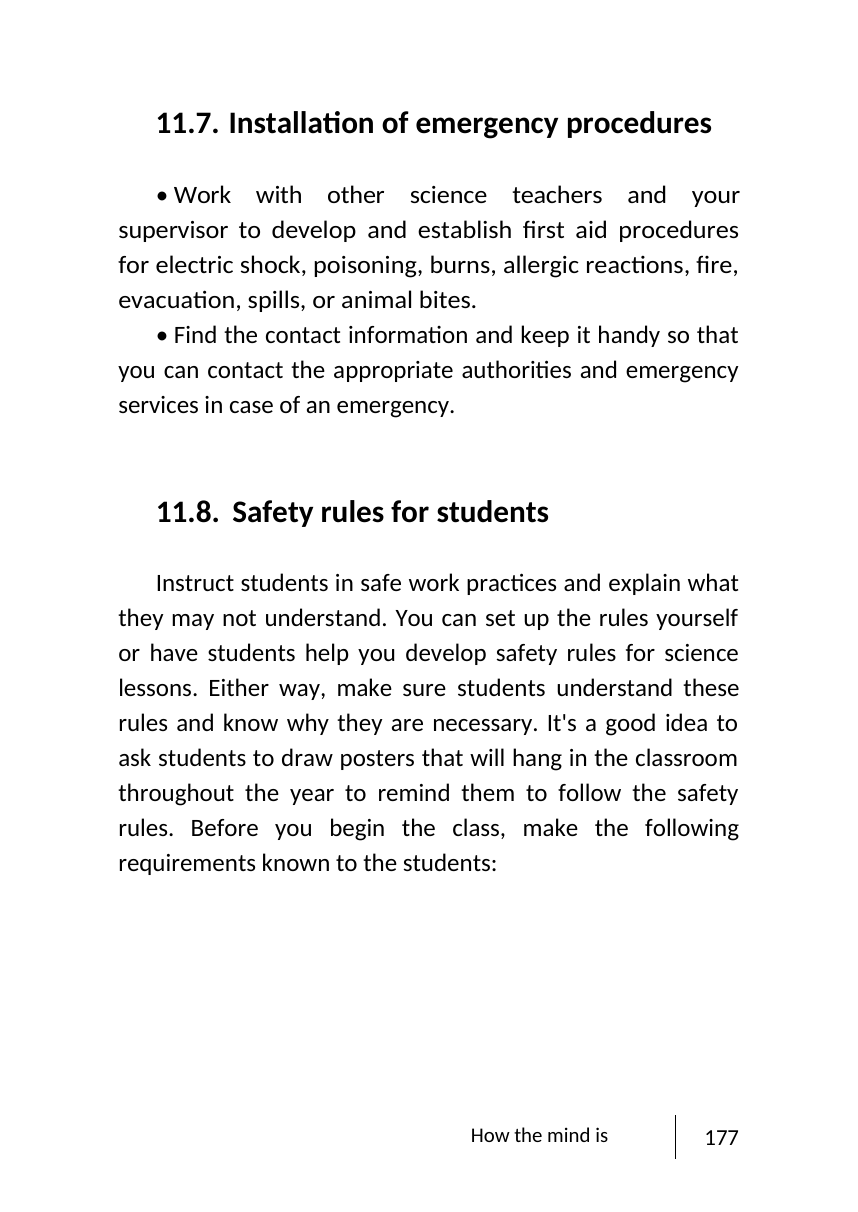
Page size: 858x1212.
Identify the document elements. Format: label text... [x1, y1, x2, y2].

subtitle Installation of emergency procedures [155, 103, 751, 142]
list Work with other science teachers and your supervisor to develop and establish first aid procedures for electric shock, poisoning, burns, allergic reactions, fire, evacuation, spills, or animal bites. [118, 179, 740, 315]
list Find the contact information and keep it handy so that you can contact the appropriate authorities and emergency services in case of an emergency. [118, 319, 739, 420]
subtitle Safety rules for students [156, 492, 602, 530]
text Instruct students in safe work practices and explain what they may not understand. You can set up the rules yourself or have students help you develop safety rules for science lessons. Either way, make sure students understand these rules and know why they are necessary. It's a good idea to ask students to draw posters that will hang in the classroom throughout the year to remind them to follow the safety rules. Before you begin the class, make the following requirements known to the students: [118, 567, 739, 878]
